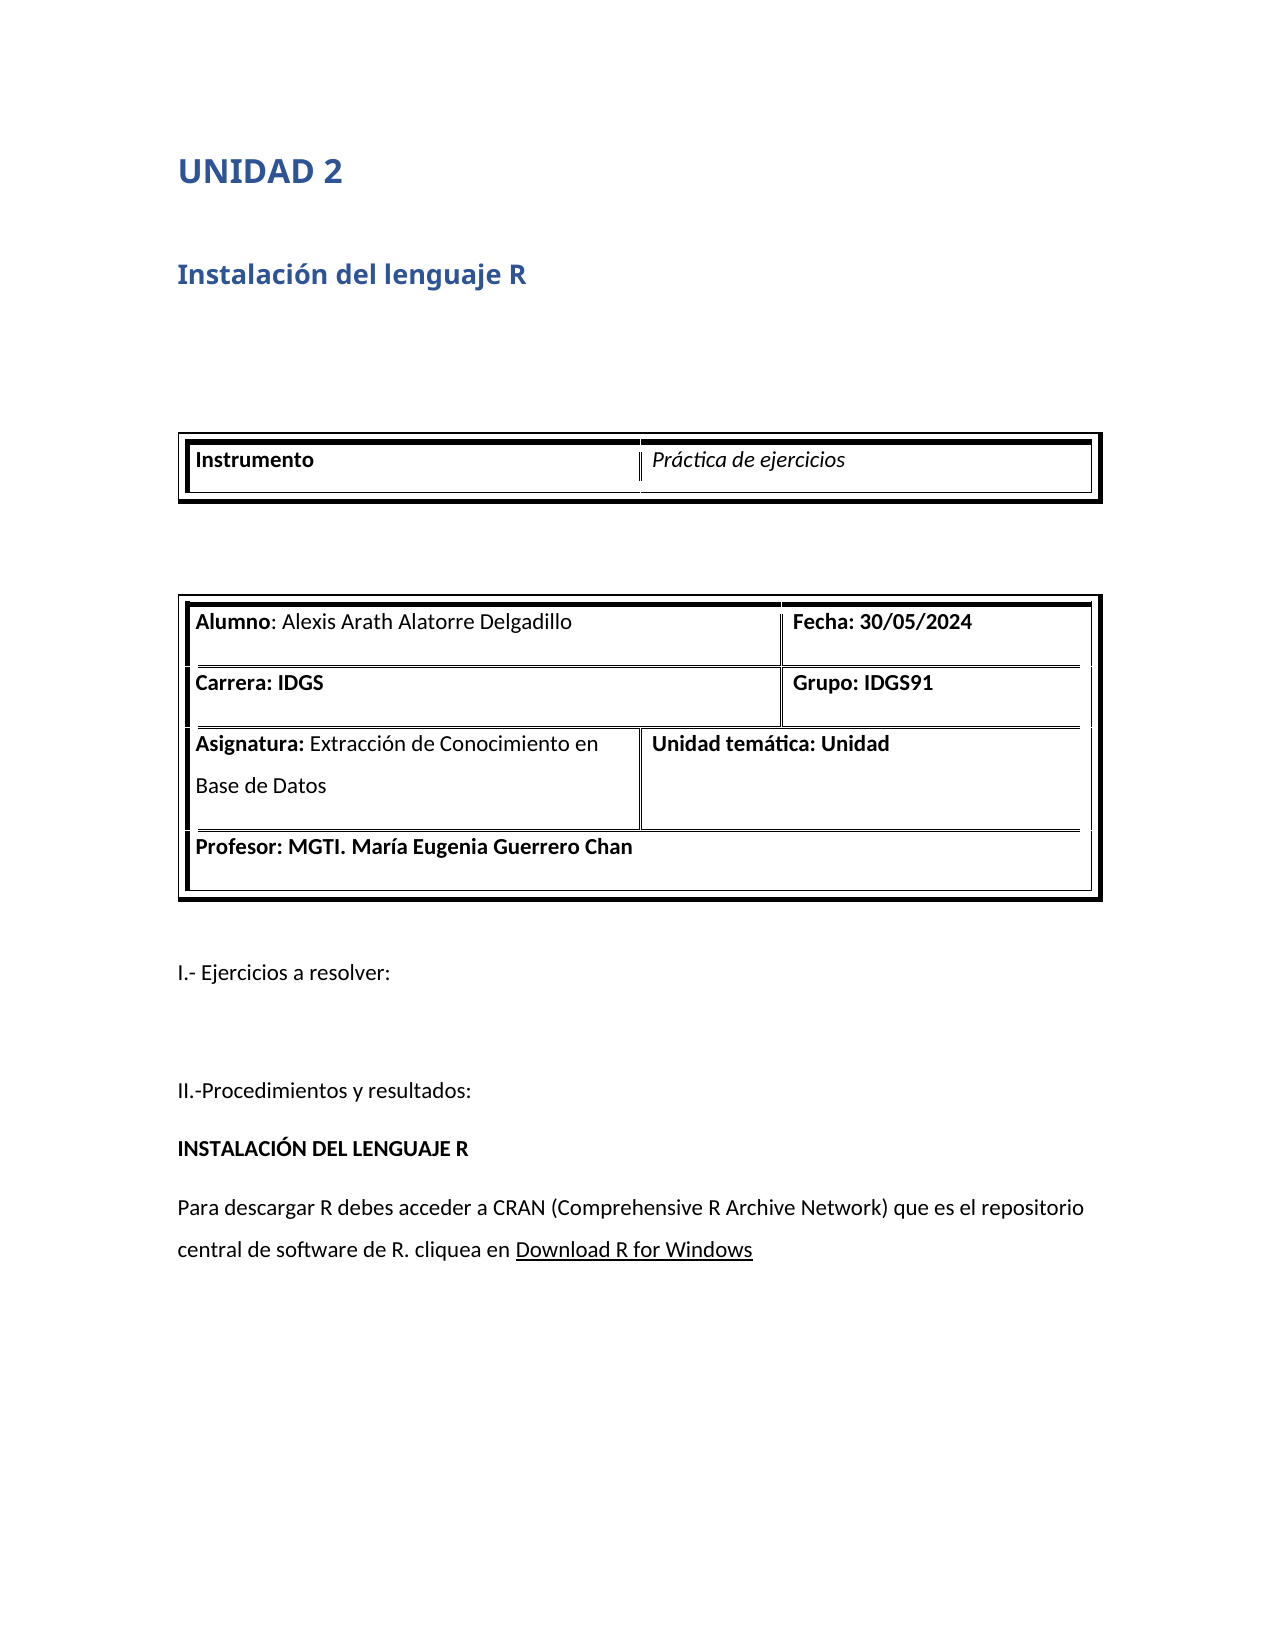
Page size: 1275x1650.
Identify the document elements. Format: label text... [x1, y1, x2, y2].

table_cell Grupo: IDGS91 [782, 665, 1097, 726]
table_header Instrumento [184, 434, 641, 491]
table_header Fecha: 30/05/2024 [782, 596, 1097, 665]
text II.-Procedimientos y resultados: [177, 1076, 1098, 1104]
table_cell Carrera: IDGS [184, 665, 782, 726]
subtitle UNIDAD 2 [177, 148, 1098, 193]
text INSTALACIÓN DEL LENGUAJE R [177, 1134, 1098, 1162]
table_header Práctica de ejercicios [641, 434, 1097, 491]
table_header Alumno: Alexis Arath Alatorre Delgadillo [184, 596, 782, 665]
table_cell Unidad temática: Unidad [641, 726, 1097, 829]
text Para descargar R debes acceder a CRAN (Comprehensive R Archive Network) que es el repositorio central de software de R. cliquea en Download R for Windows [177, 1193, 1098, 1263]
table_cell Asignatura: Extracción de Conocimiento en Base de Datos [184, 726, 641, 829]
text I.- Ejercicios a resolver: [177, 958, 1098, 987]
table_cell Profesor: MGTI. María Eugenia Guerrero Chan [184, 829, 1097, 890]
subtitle Instalación del lenguaje R [177, 255, 1098, 292]
